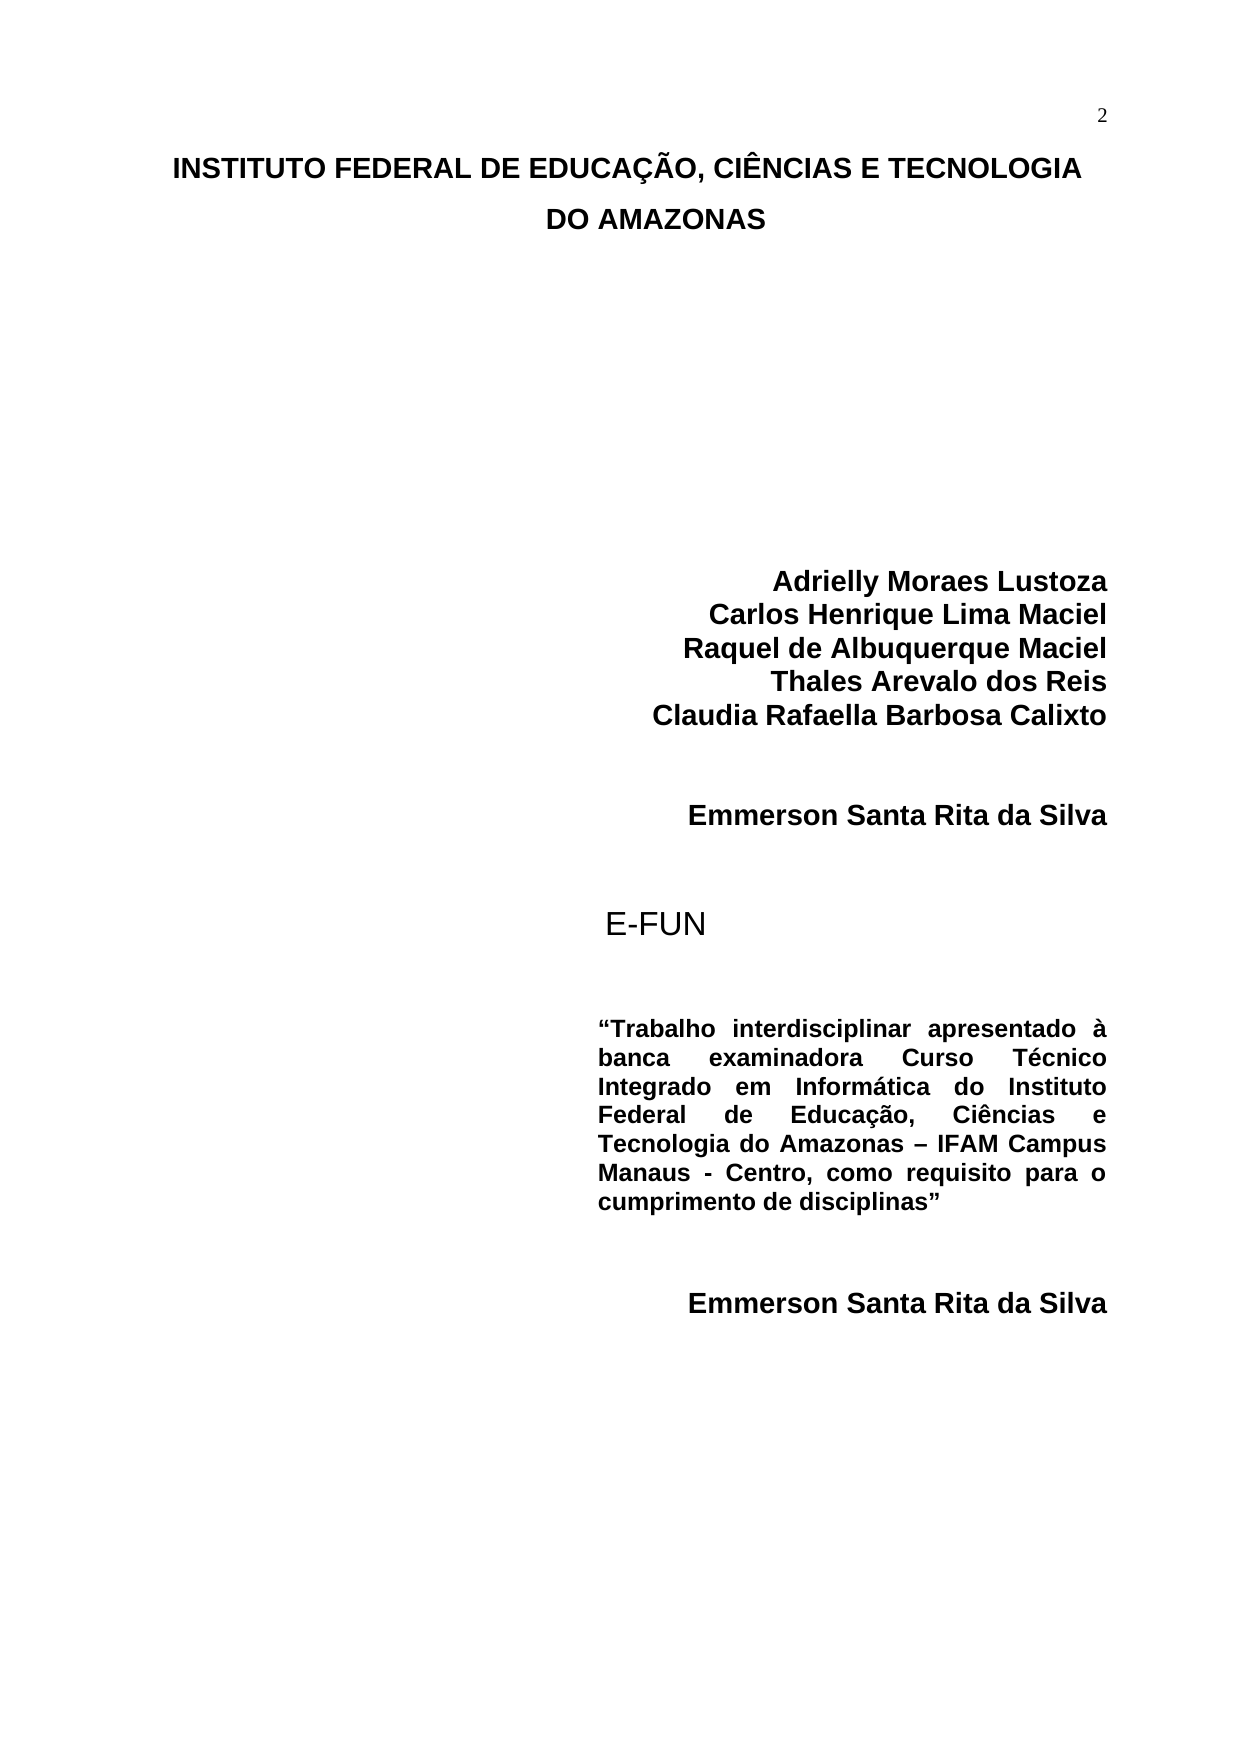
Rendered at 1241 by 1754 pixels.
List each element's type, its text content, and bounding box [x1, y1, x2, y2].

text Adrielly Moraes Lustoza [148, 563, 1107, 597]
text Emmerson Santa Rita da Silva [204, 1286, 1107, 1319]
text “Trabalho interdisciplinar apresentado à banca examinadora Curso Técnico Integrado em Informática do Instituto Federal de Educação, Ciências e Tecnologia do Amazonas – IFAM Campus Manaus - Centro, como requisito para o cumprimento de disciplinas” [598, 1014, 1107, 1215]
text Claudia Rafaella Barbosa Calixto [148, 698, 1107, 731]
text INSTITUTO FEDERAL DE EDUCAÇÃO, CIÊNCIAS E TECNOLOGIA DO AMAZONAS [148, 151, 1107, 235]
text Raquel de Albuquerque Maciel [148, 631, 1107, 664]
subtitle E-FUN [204, 904, 1107, 942]
text Thales Arevalo dos Reis [148, 664, 1107, 698]
text Carlos Henrique Lima Maciel [148, 597, 1107, 631]
text Emmerson Santa Rita da Silva [148, 798, 1107, 832]
